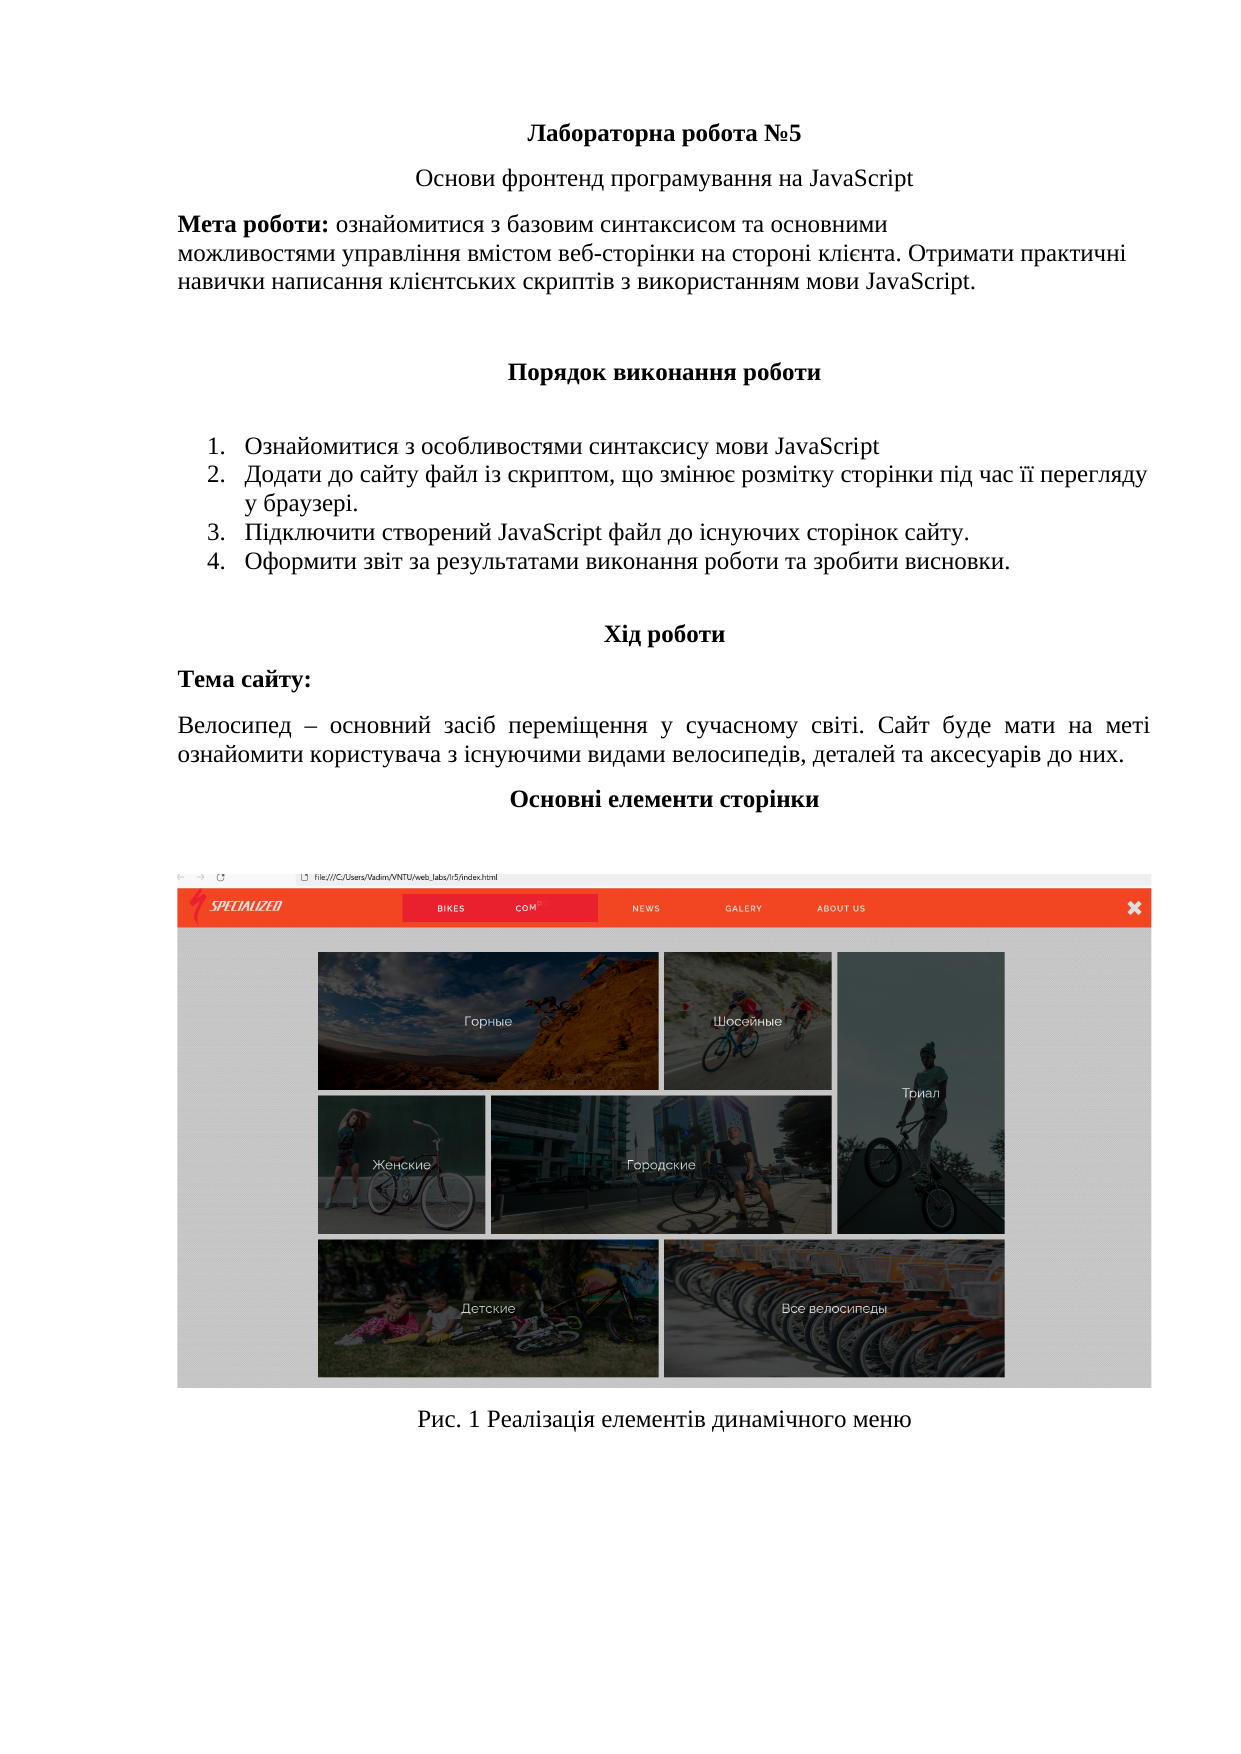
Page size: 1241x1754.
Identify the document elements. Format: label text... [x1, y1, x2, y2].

text Велосипед – основний засіб переміщення у сучасному світі. Сайт буде мати на меті ознайомити користувача з існуючими видами велосипедів, деталей та аксесуарів до них. [177, 710, 1152, 767]
text Тема сайту: [177, 664, 1152, 693]
text Основи фронтенд програмування на JavaScript [177, 163, 1152, 192]
list Підключити створений JavaScript файл до існуючих сторінок сайту. [207, 517, 1152, 546]
list Ознайомитися з особливостями синтаксису мови JavaScript [207, 431, 1152, 459]
picture [177, 874, 1152, 1388]
text Основні елементи сторінки [177, 784, 1152, 813]
text Лабораторна робота №5 [177, 118, 1152, 147]
text Рис. 1 Реалізація елементів динамічного меню [177, 1404, 1152, 1433]
text Порядок виконання роботи [177, 357, 1152, 414]
text Мета роботи: ознайомитися з базовим синтаксисом та основними можливостями управління вмістом веб-сторінки на стороні клієнта. Отримати практичні навички написання клієнтських скриптів з використанням мови JavaScript. [177, 209, 1152, 295]
text Хід роботи [177, 619, 1152, 648]
list Додати до сайту файл із скриптом, що змінює розмітку сторінки під час її перегляду у браузері. [207, 459, 1152, 517]
list Оформити звіт за результатами виконання роботи та зробити висновки. [207, 546, 1152, 602]
